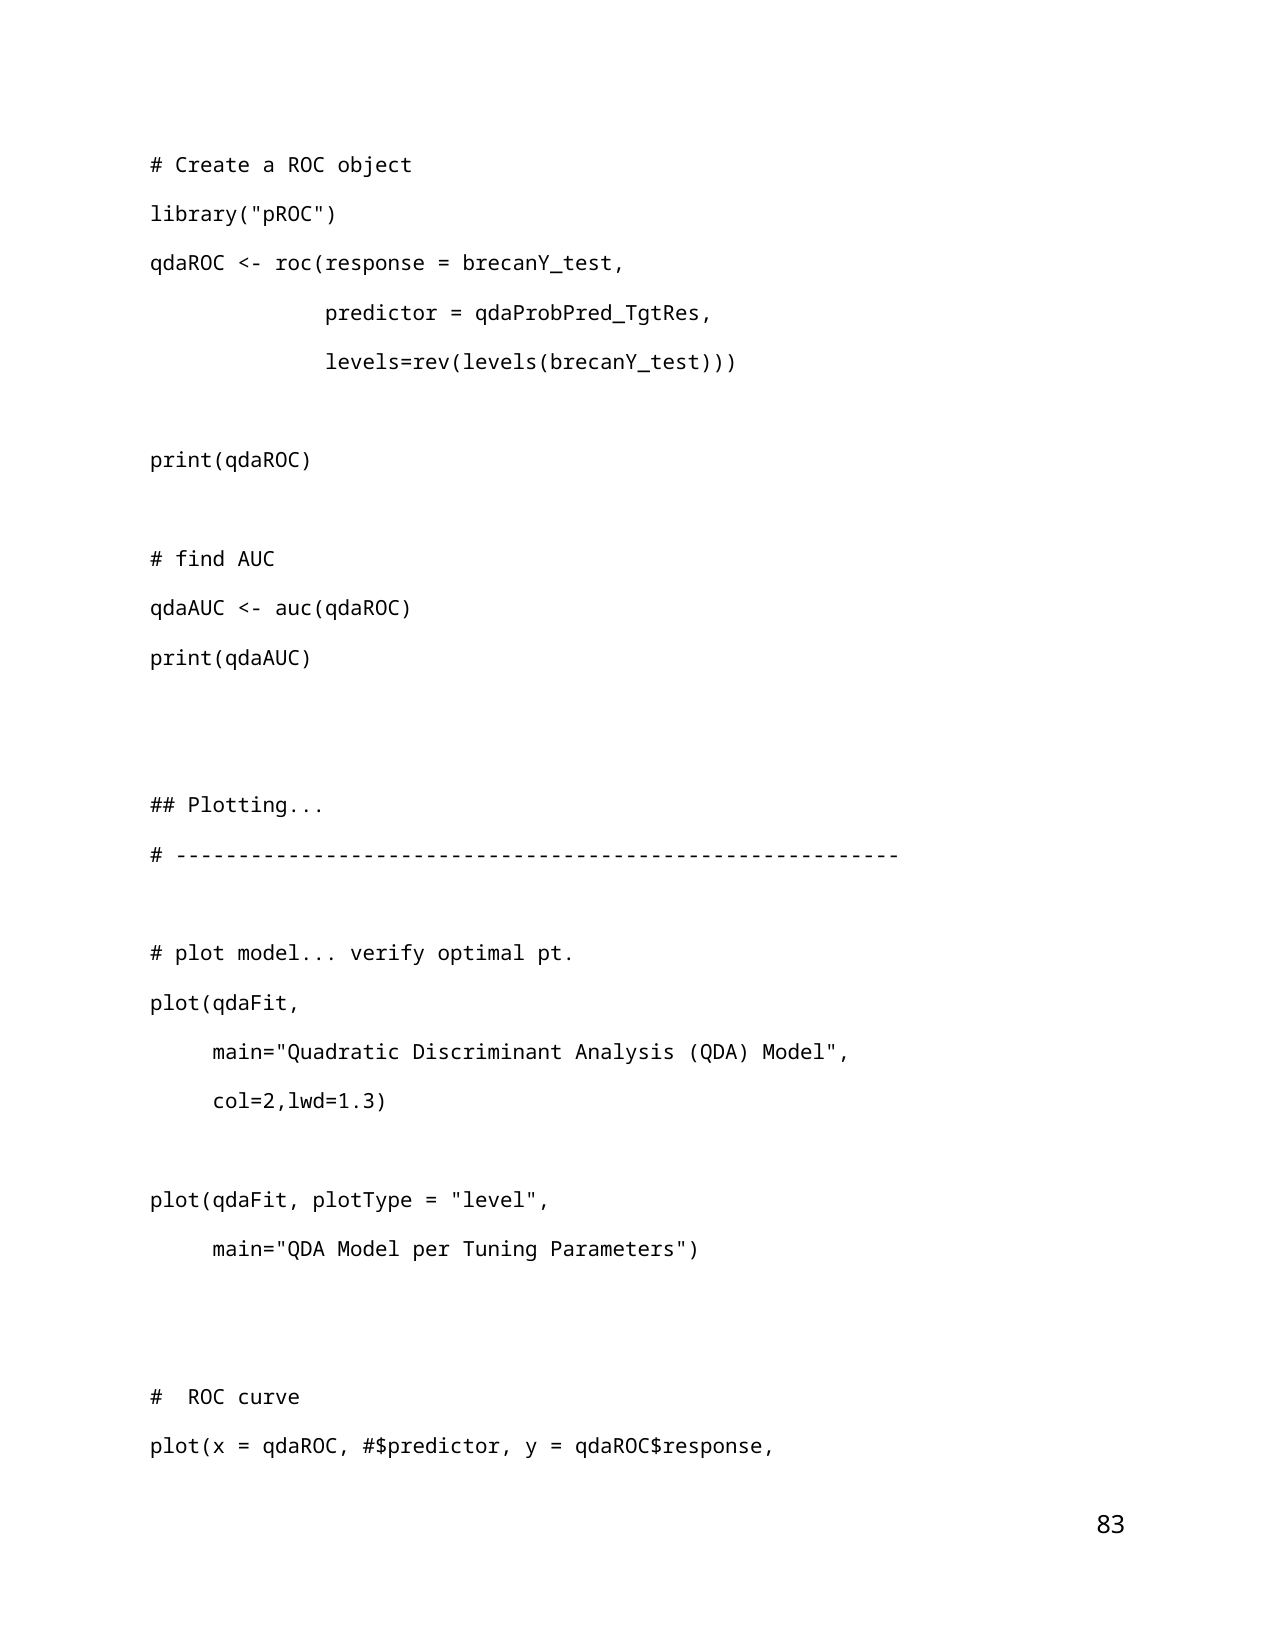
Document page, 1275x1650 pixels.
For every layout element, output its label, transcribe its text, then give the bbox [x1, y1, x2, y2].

text qdaAUC <- auc(qdaROC) [150, 593, 1125, 622]
text library("pROC") [150, 199, 1125, 228]
text plot(qdaFit, plotType = "level", [150, 1185, 1125, 1213]
text # plot model... verify optimal pt. [150, 938, 1125, 967]
text plot(qdaFit, [150, 988, 1125, 1016]
text # Create a ROC object [150, 150, 1125, 178]
text print(qdaROC) [150, 446, 1125, 474]
text ## Plotting... [150, 791, 1125, 819]
text # ---------------------------------------------------------- [150, 840, 1125, 868]
text # ROC curve [150, 1382, 1125, 1410]
text predictor = qdaProbPred_TgtRes, [150, 298, 1125, 326]
text plot(x = qdaROC, #$predictor, y = qdaROC$response, [150, 1431, 1125, 1459]
text qdaROC <- roc(response = brecanY_test, [150, 248, 1125, 277]
text levels=rev(levels(brecanY_test))) [150, 347, 1125, 376]
text col=2,lwd=1.3) [150, 1086, 1125, 1114]
text # find AUC [150, 544, 1125, 573]
text main="Quadratic Discriminant Analysis (QDA) Model", [150, 1037, 1125, 1065]
text main="QDA Model per Tuning Parameters") [150, 1234, 1125, 1262]
text print(qdaAUC) [150, 643, 1125, 671]
